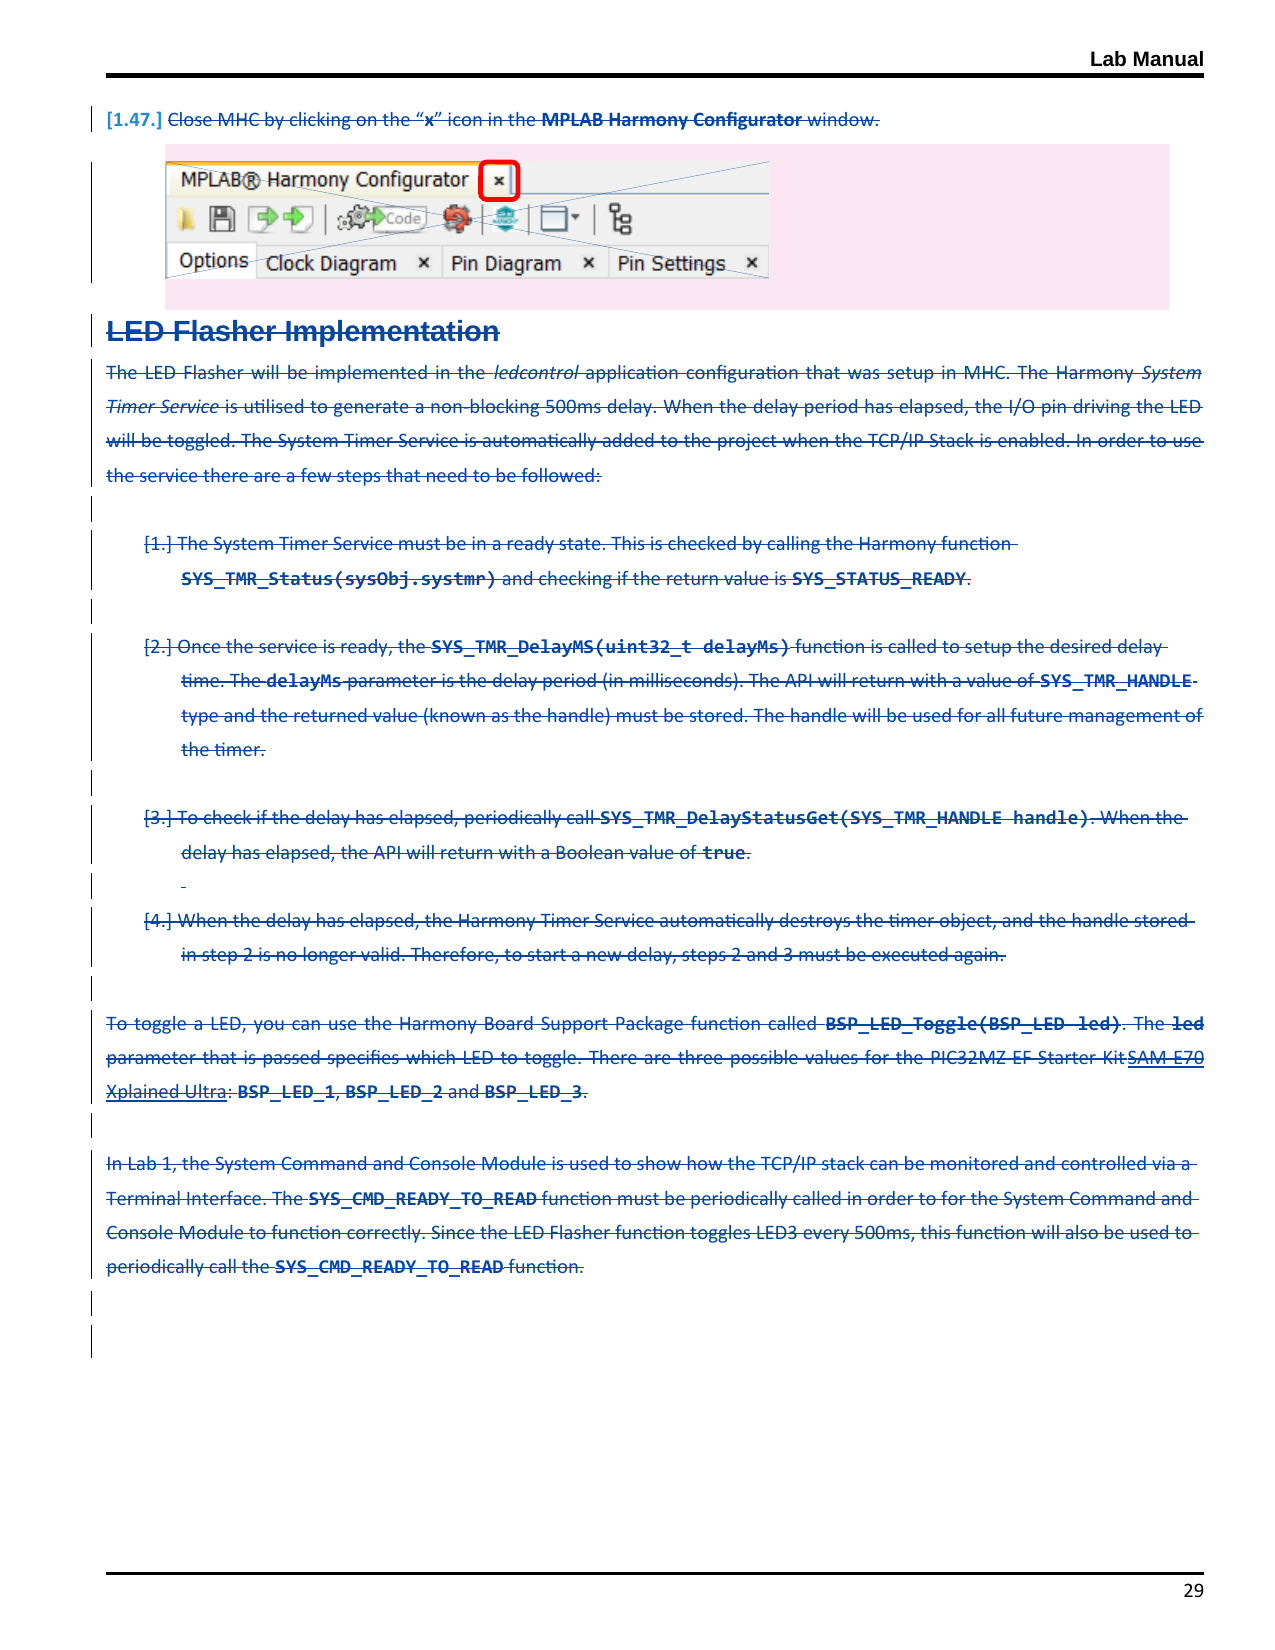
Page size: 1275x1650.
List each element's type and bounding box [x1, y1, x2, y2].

picture [473, 162, 769, 277]
picture [165, 162, 461, 277]
picture [167, 221, 767, 279]
picture [168, 161, 766, 219]
picture [483, 165, 515, 197]
